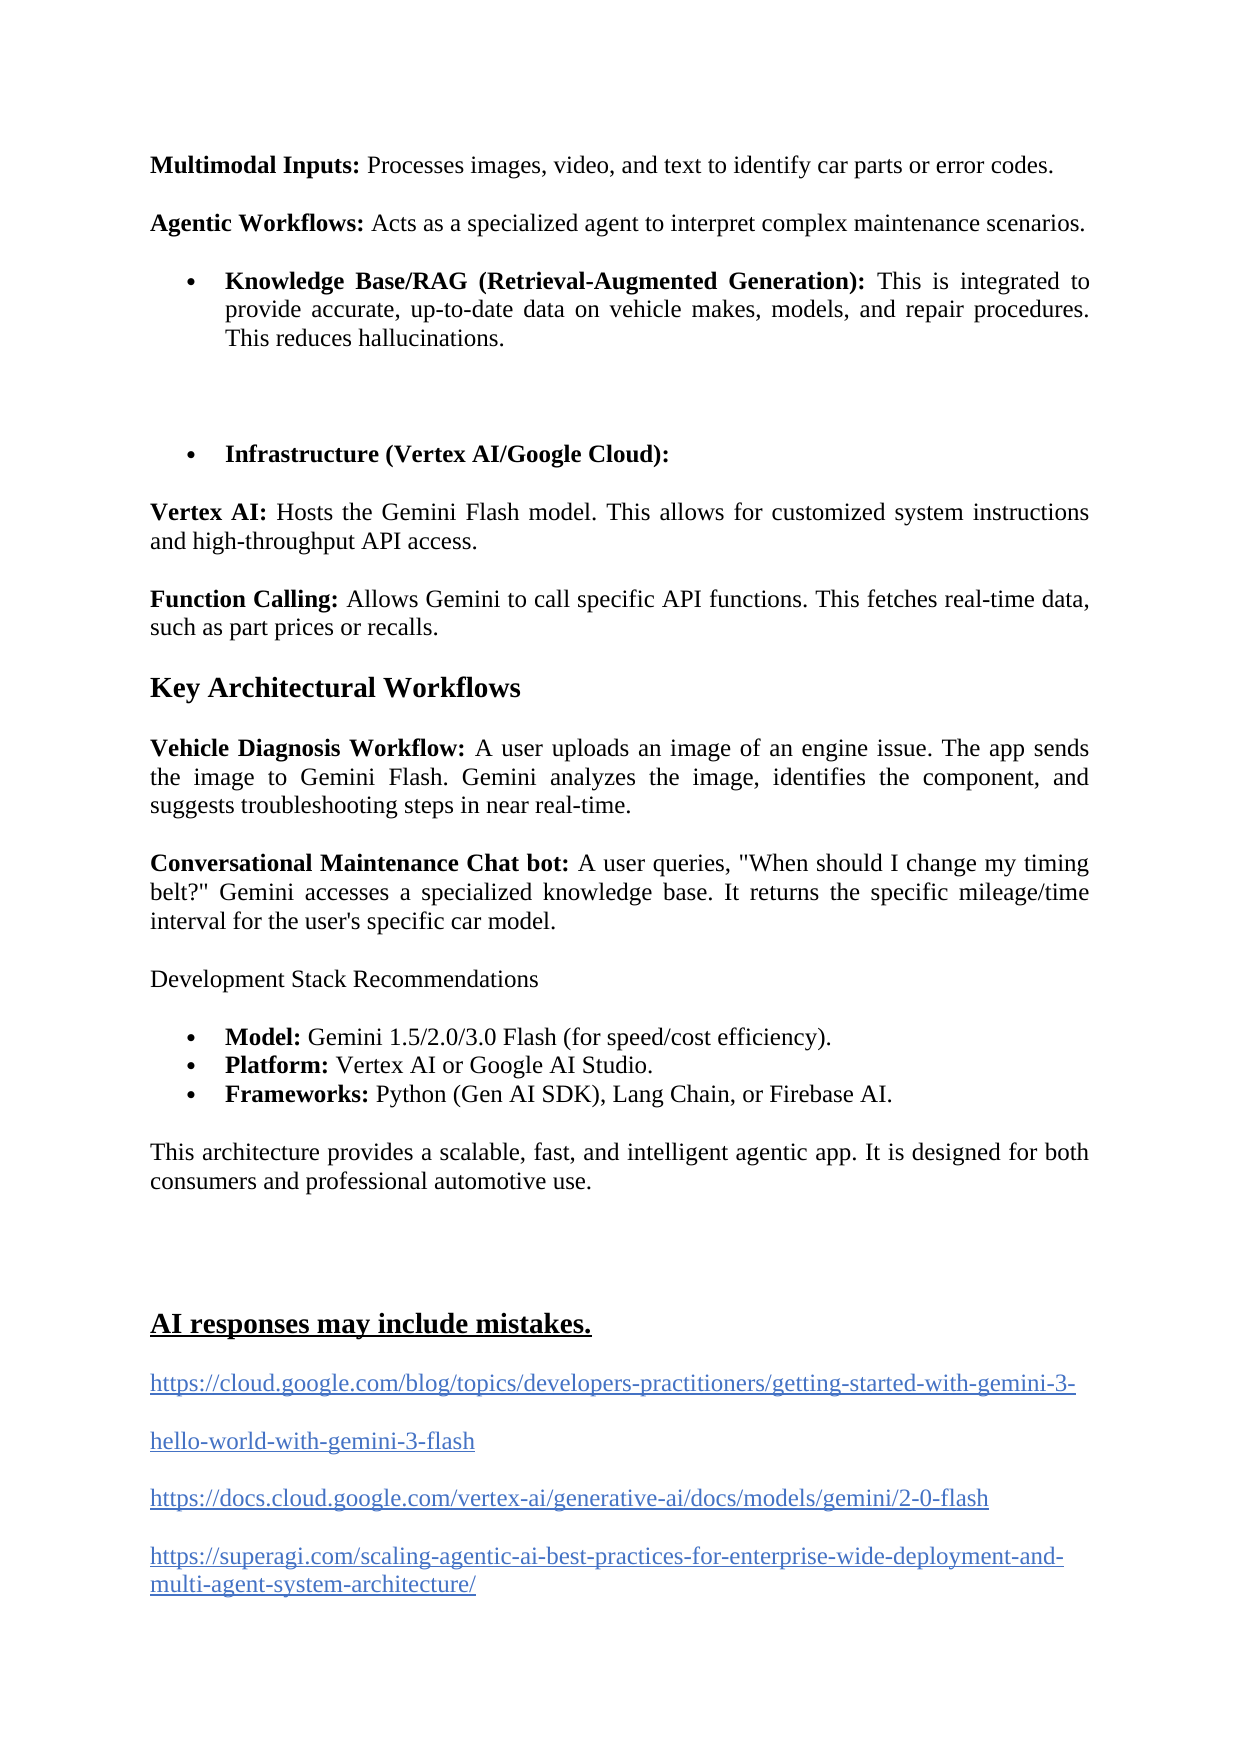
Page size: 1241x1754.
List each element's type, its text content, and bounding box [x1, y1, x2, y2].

text This architecture provides a scalable, fast, and intelligent agentic app. It is designed for both consumers and professional automotive use. [150, 1137, 1090, 1195]
list Model: Gemini 1.5/2.0/3.0 Flash (for speed/cost efficiency). [187, 1022, 1090, 1051]
text Vehicle Diagnosis Workflow: A user uploads an image of an engine issue. The app sends the image to Gemini Flash. Gemini analyzes the image, identifies the component, and suggests troubleshooting steps in near real-time. [150, 733, 1090, 819]
list Knowledge Base/RAG (Retrieval-Augmented Generation): This is integrated to provide accurate, up-to-date data on vehicle makes, models, and repair procedures. This reduces hallucinations. [187, 266, 1090, 352]
text Conversational Maintenance Chat bot: A user queries, "When should I change my timing belt?" Gemini accesses a specialized knowledge base. It returns the specific mileage/time interval for the user's specific car model. [150, 848, 1090, 935]
text https://superagi.com/scaling-agentic-ai-best-practices-for-enterprise-wide-deployment-and-multi-agent-system-architecture/ [150, 1541, 1090, 1598]
text Development Stack Recommendations [150, 964, 1090, 993]
text Vertex AI: Hosts the Gemini Flash model. This allows for customized system instructions and high-throughput API access. [150, 497, 1090, 554]
text https://docs.cloud.google.com/vertex-ai/generative-ai/docs/models/gemini/2-0-flash [150, 1483, 1090, 1512]
list Infrastructure (Vertex AI/Google Cloud): [187, 439, 1090, 468]
text Agentic Workflows: Acts as a specialized agent to interpret complex maintenance scenarios. [150, 208, 1090, 237]
list Frameworks: Python (Gen AI SDK), Lang Chain, or Firebase AI. [187, 1079, 1090, 1108]
list Platform: Vertex AI or Google AI Studio. [187, 1051, 1090, 1079]
text https://cloud.google.com/blog/topics/developers-practitioners/getting-started-with-gemini-3- hello-world-with-gemini-3-flash [150, 1368, 1090, 1454]
text Multimodal Inputs: Processes images, video, and text to identify car parts or error codes. [150, 150, 1090, 179]
text Function Calling: Allows Gemini to call specific API functions. This fetches real-time data, such as part prices or recalls. [150, 584, 1090, 641]
text AI responses may include mistakes. [150, 1306, 1090, 1339]
text Key Architectural Workflows [150, 670, 1090, 704]
